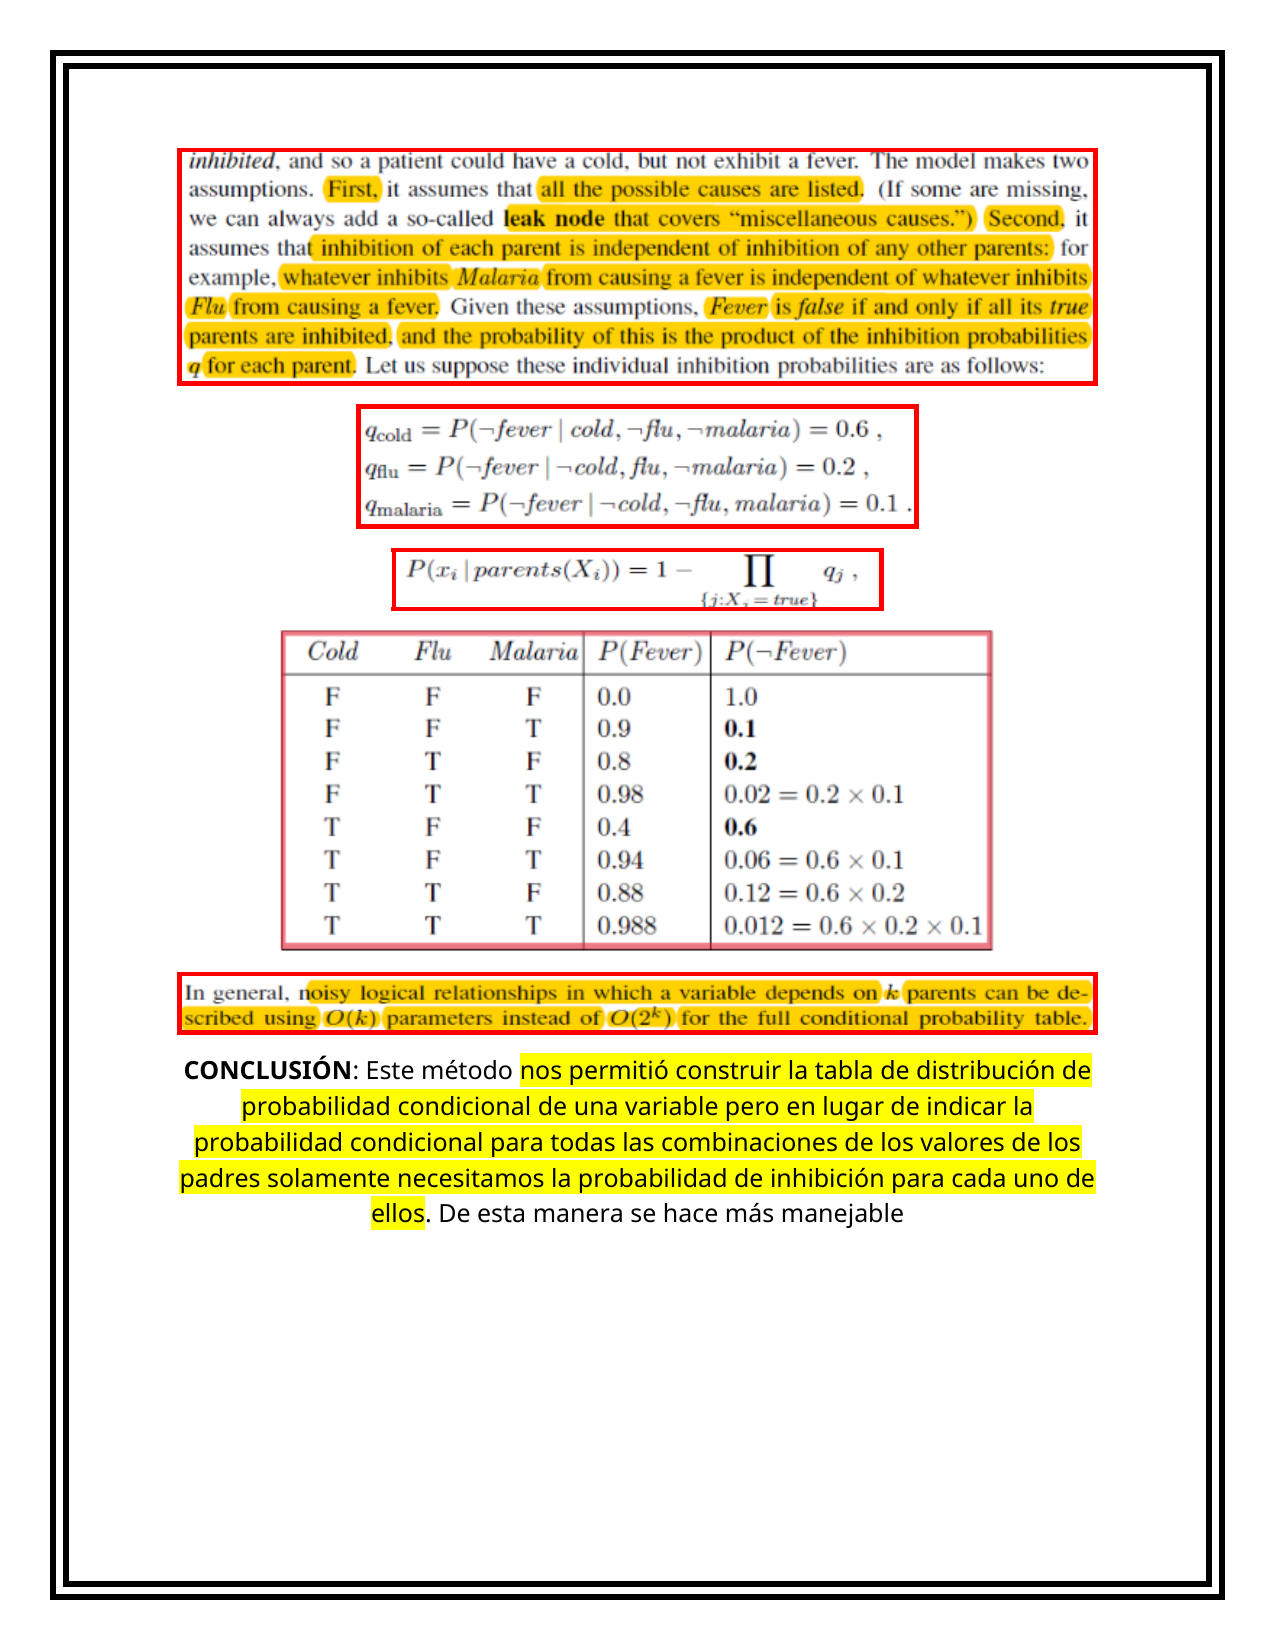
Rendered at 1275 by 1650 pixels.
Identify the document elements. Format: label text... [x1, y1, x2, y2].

picture [361, 409, 914, 524]
picture [182, 976, 1093, 1030]
picture [280, 629, 995, 954]
text CONCLUSIÓN: Este método nos permitió construir la tabla de distribución de probabilidad condicional de una variable pero en lugar de indicar la probabilidad condicional para todas las combinaciones de los valores de los padres solamente necesitamos la probabilidad de inhibición para cada uno de ellos. De esta manera se hace más manejable [177, 1053, 1098, 1230]
picture [182, 152, 1093, 381]
picture [396, 552, 879, 607]
